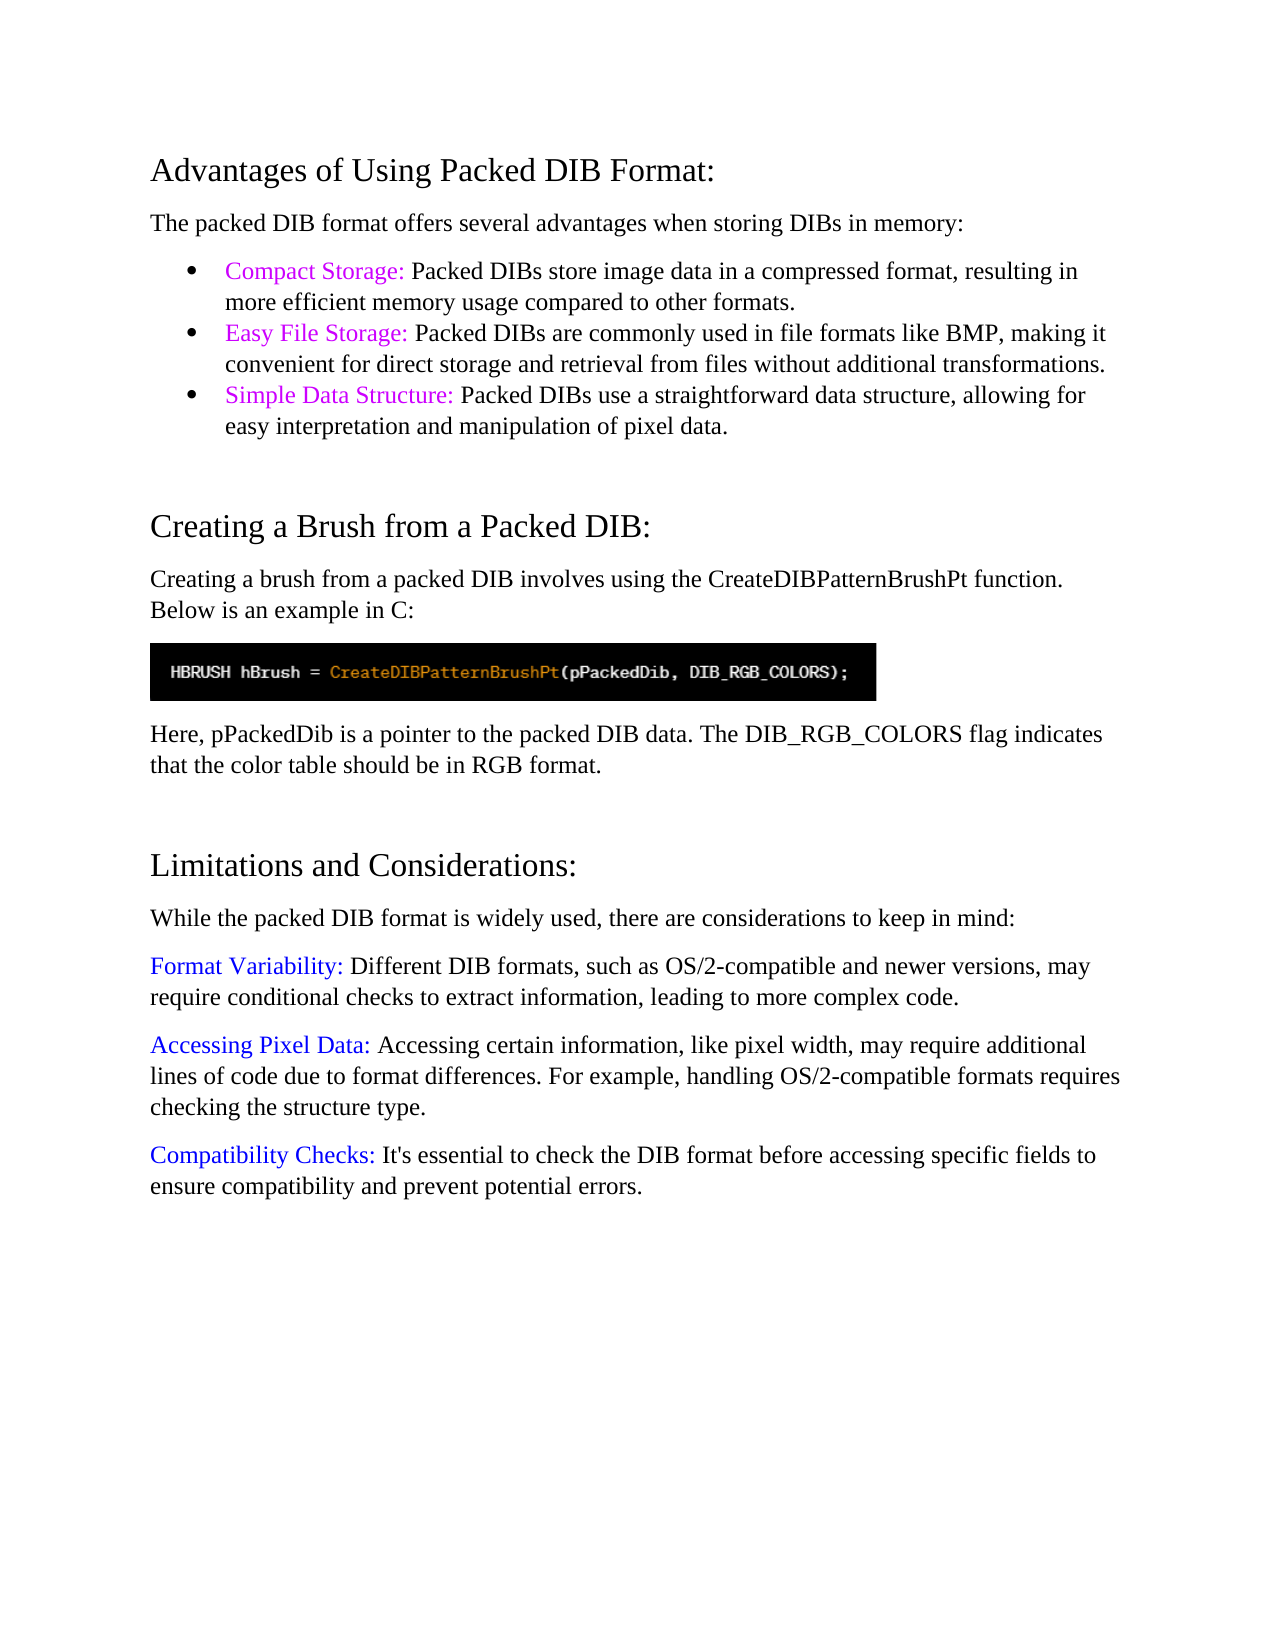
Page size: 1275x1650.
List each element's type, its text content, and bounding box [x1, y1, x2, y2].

text Compatibility Checks: It's essential to check the DIB format before accessing specific fields to ensure compatibility and prevent potential errors. [150, 1140, 1125, 1199]
text Here, pPackedDib is a pointer to the packed DIB data. The DIB_RGB_COLORS flag indicates that the color table should be in RGB format. [150, 719, 1125, 779]
text Format Variability: Different DIB formats, such as OS/2-compatible and newer versions, may require conditional checks to extract information, leading to more complex code. [150, 951, 1125, 1011]
text Advantages of Using Packed DIB Format: [150, 150, 1125, 188]
list Easy File Storage: Packed DIBs are commonly used in file formats like BMP, making it convenient for direct storage and retrieval from files without additional transformations. [187, 318, 1125, 378]
picture [150, 643, 877, 701]
text Limitations and Considerations: [150, 846, 1125, 884]
text Creating a Brush from a Packed DIB: [150, 506, 1125, 545]
text The packed DIB format offers several advantages when storing DIBs in memory: [150, 208, 1125, 237]
text Accessing Pixel Data: Accessing certain information, like pixel width, may require additional lines of code due to format differences. For example, handling OS/2-compatible formats requires checking the structure type. [150, 1030, 1125, 1121]
list Simple Data Structure: Packed DIBs use a straightforward data structure, allowing for easy interpretation and manipulation of pixel data. [187, 380, 1125, 440]
text Creating a brush from a packed DIB involves using the CreateDIBPatternBrushPt function. Below is an example in C: [150, 564, 1125, 624]
text While the packed DIB format is widely used, there are considerations to keep in mind: [150, 903, 1125, 932]
list Compact Storage: Packed DIBs store image data in a compressed format, resulting in more efficient memory usage compared to other formats. [187, 256, 1125, 316]
